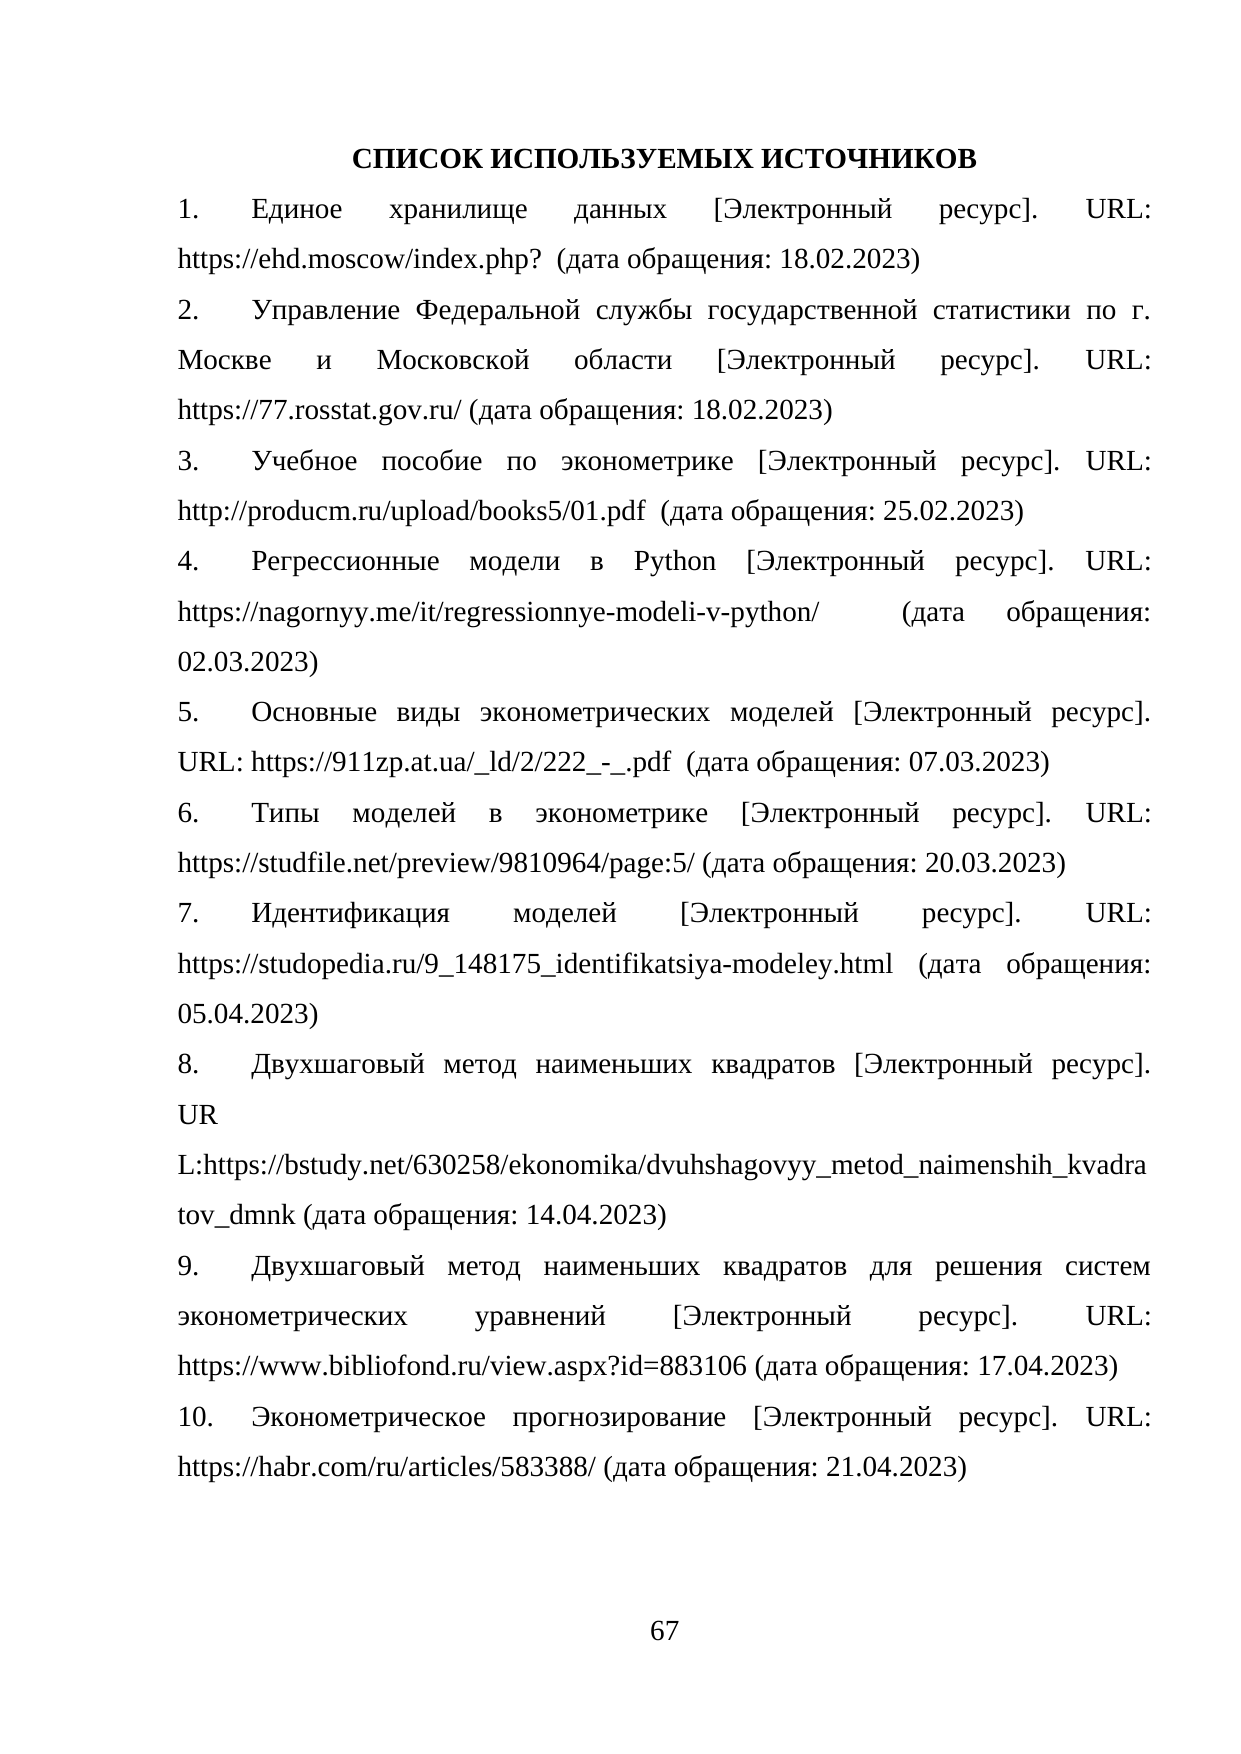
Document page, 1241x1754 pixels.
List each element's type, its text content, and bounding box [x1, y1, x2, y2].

list Основные виды эконометрических моделей [Электронный ресурс]. URL: https://911zp.at.ua/_ld/2/222_-_.pdf (дата обращения: 07.03.2023) [177, 694, 1152, 778]
list Управление Федеральной службы государственной статистики по г. Москве и Московской области [Электронный ресурс]. URL: https://77.rosstat.gov.ru/ (дата обращения: 18.02.2023) [177, 292, 1152, 426]
list Идентификация моделей [Электронный ресурс]. URL: https://studopedia.ru/9_148175_identifikatsiya-modeley.html (дата обращения: 05.04.2023) [177, 896, 1152, 1030]
list Двухшаговый метод наименьших квадратов для решения систем эконометрических уравнений [Электронный ресурс]. URL: https://www.bibliofond.ru/view.aspx?id=883106 (дата обращения: 17.04.2023) [177, 1248, 1152, 1382]
list Регрессионные модели в Python [Электронный ресурс]. URL: https://nagornyy.me/it/regressionnye-modeli-v-python/ (дата обращения: 02.03.2023) [177, 543, 1152, 677]
list Единое хранилище данных [Электронный ресурс]. URL: https://ehd.moscow/index.php? (дата обращения: 18.02.2023) [177, 191, 1152, 275]
list Эконометрическое прогнозирование [Электронный ресурс]. URL: https://habr.com/ru/articles/583388/ (дата обращения: 21.04.2023) [177, 1399, 1152, 1482]
text СПИСОК ИСПОЛЬЗУЕМЫХ ИСТОЧНИКОВ [177, 141, 1152, 174]
list Типы моделей в эконометрике [Электронный ресурс]. URL: https://studfile.net/preview/9810964/page:5/ (дата обращения: 20.03.2023) [177, 795, 1152, 879]
list Двухшаговый метод наименьших квадратов [Электронный ресурс]. URL:https://bstudy.net/630258/ekonomika/dvuhshagovyy_metod_naimenshih_kvadratov_dmnk (дата обращения: 14.04.2023) [177, 1046, 1152, 1231]
list Учебное пособие по эконометрике [Электронный ресурс]. URL: http://producm.ru/upload/books5/01.pdf (дата обращения: 25.02.2023) [177, 443, 1152, 527]
